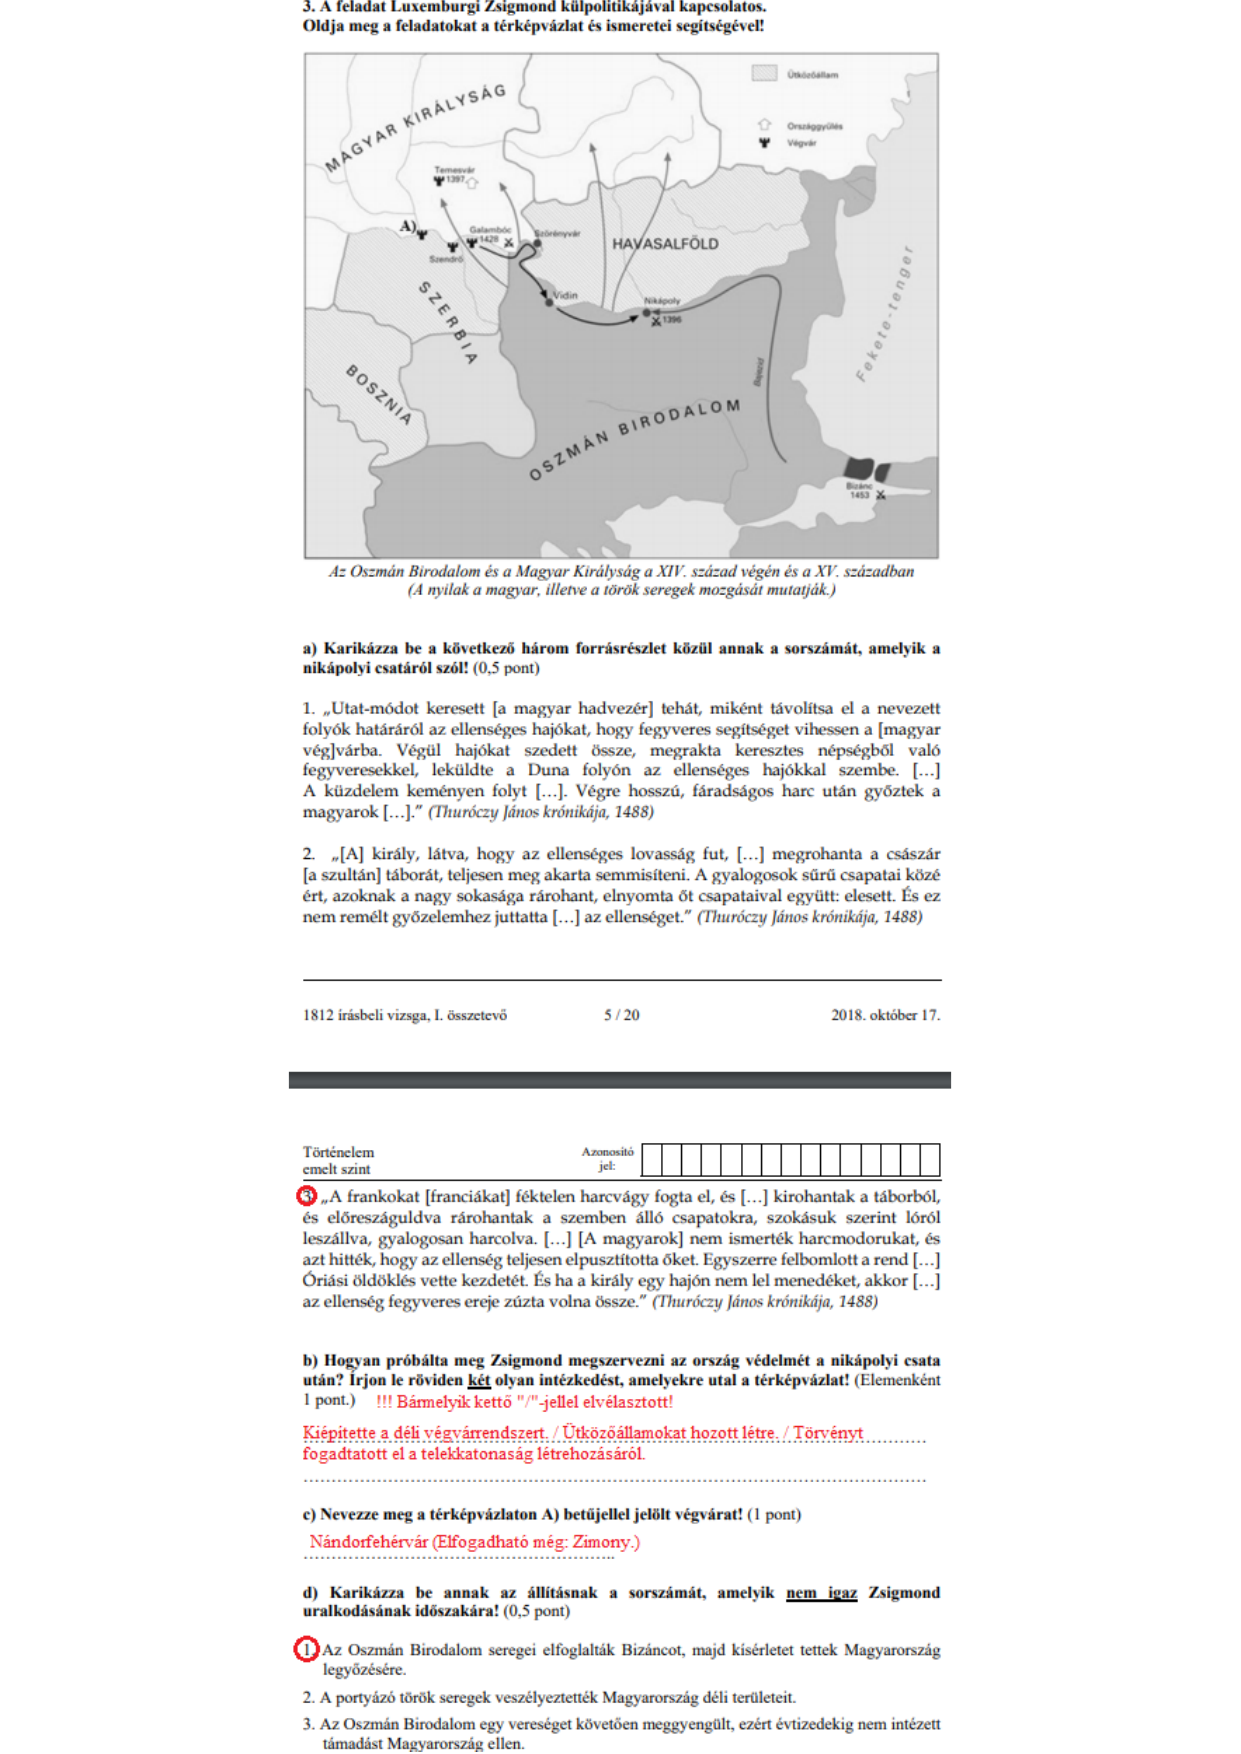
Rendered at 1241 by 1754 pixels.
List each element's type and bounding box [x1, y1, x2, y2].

picture [288, 0, 952, 1752]
